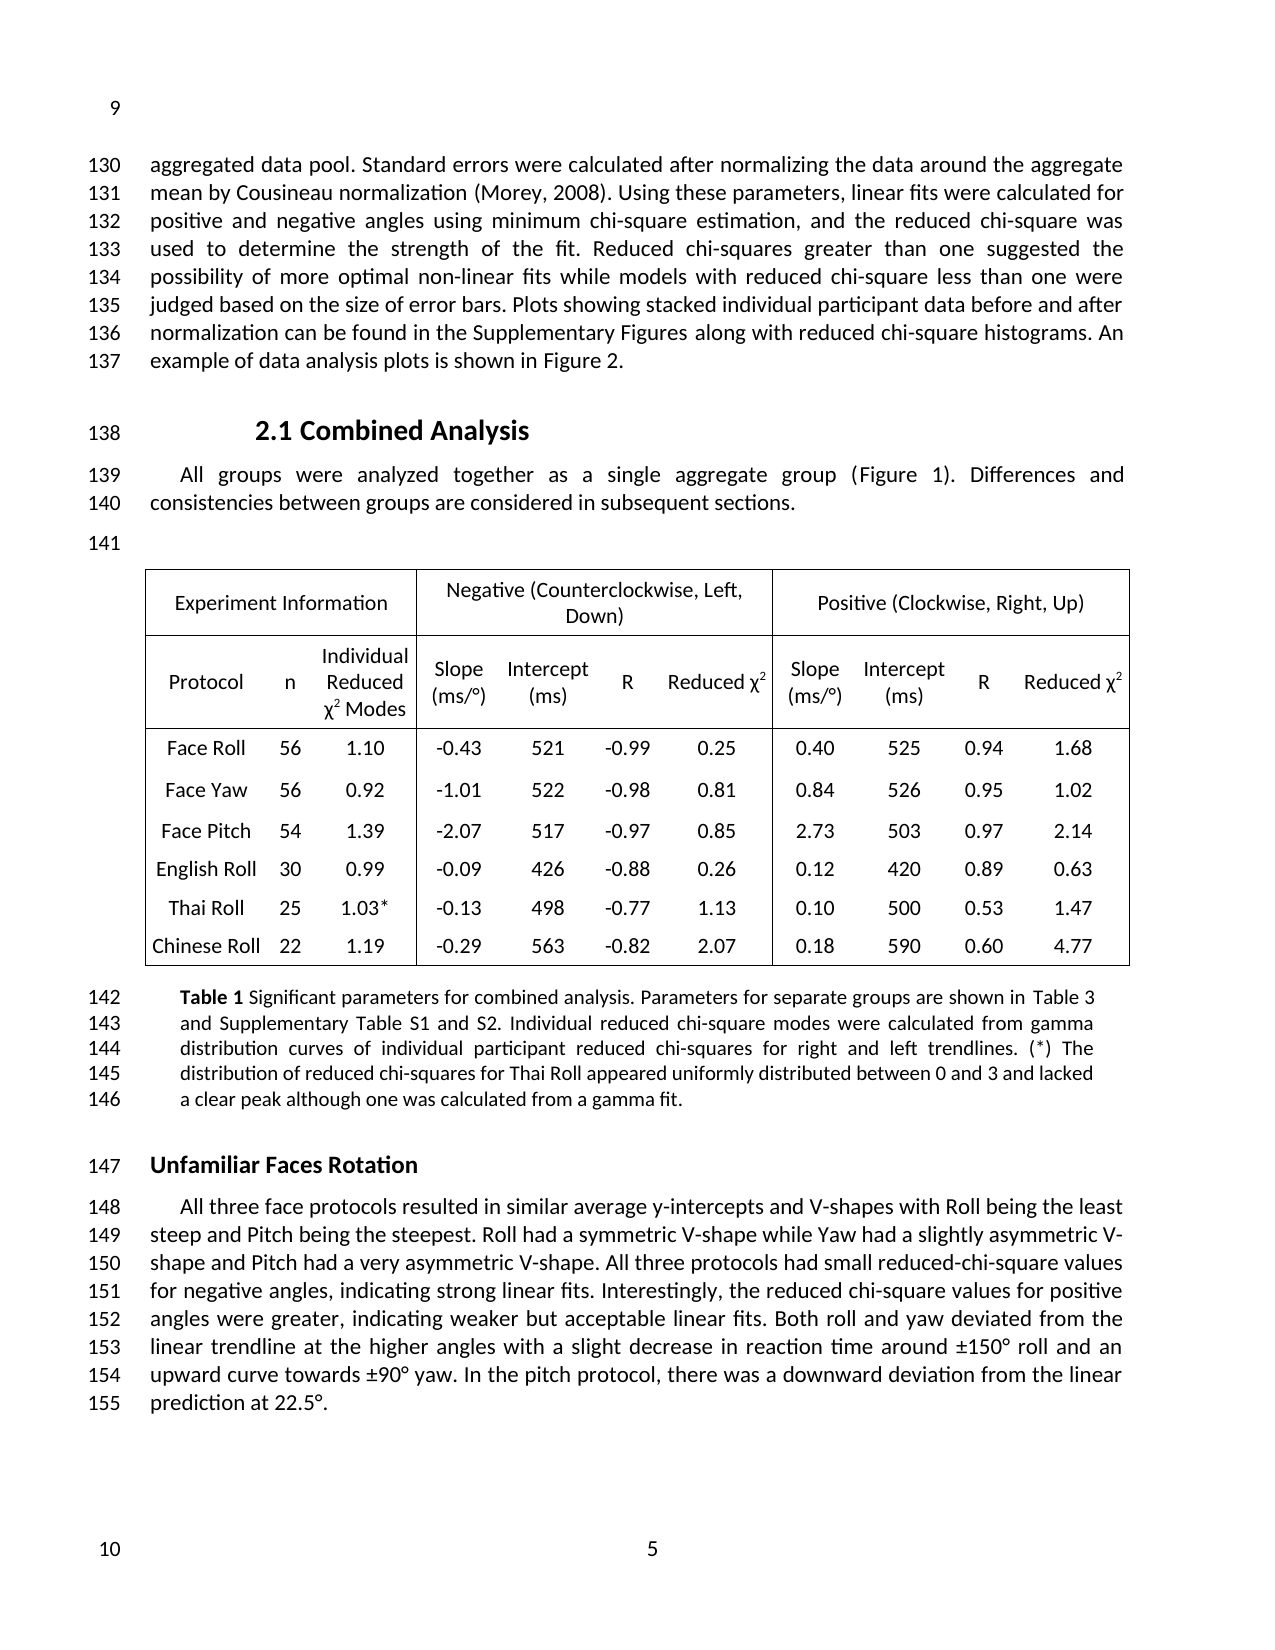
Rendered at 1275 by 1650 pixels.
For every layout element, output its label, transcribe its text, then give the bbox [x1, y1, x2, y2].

table_cell 0.84 [773, 767, 857, 811]
table_cell 25 [267, 888, 313, 926]
table_cell 1.68 [1017, 729, 1129, 767]
table_cell -0.97 [595, 811, 660, 849]
table_cell -0.29 [417, 926, 501, 964]
table_cell -0.88 [595, 850, 660, 888]
table_cell 0.40 [773, 729, 857, 767]
table_cell 426 [501, 850, 595, 888]
table_cell 0.94 [951, 729, 1017, 767]
table_cell -0.77 [595, 888, 660, 926]
table_cell 4.77 [1017, 926, 1129, 964]
table_cell 0.63 [1017, 850, 1129, 888]
table_cell Reduced χ2 [660, 636, 772, 728]
table_cell Chinese Roll [146, 926, 267, 964]
table_cell 500 [857, 888, 951, 926]
table_cell 56 [267, 767, 313, 811]
table_cell 517 [501, 811, 595, 849]
text All three face protocols resulted in similar average y-intercepts and V-shapes with Roll being the least steep and Pitch being the steepest. Roll had a symmetric V-shape while Yaw had a slightly asymmetric V-shape and Pitch had a very asymmetric V-shape. All three protocols had small reduced-chi-square values for negative angles, indicating strong linear fits. Interestingly, the reduced chi-square values for positive angles were greater, indicating weaker but acceptable linear fits. Both roll and yaw deviated from the linear trendline at the higher angles with a slight decrease in reaction time around ±150° roll and an upward curve towards ±90° yaw. In the pitch protocol, there was a downward deviation from the linear prediction at 22.5°. [150, 1192, 1125, 1416]
table_cell 0.12 [773, 850, 857, 888]
table_cell R [951, 636, 1017, 728]
table_cell Face Roll [146, 729, 267, 767]
table_cell -2.07 [417, 811, 501, 849]
table_cell Face Pitch [146, 811, 267, 849]
table_cell 1.10 [314, 729, 416, 767]
table_cell 0.89 [951, 850, 1017, 888]
table_cell Protocol [146, 636, 267, 728]
table_cell 0.25 [660, 729, 772, 767]
table_cell English Roll [146, 850, 267, 888]
table_cell 0.10 [773, 888, 857, 926]
table_cell -0.43 [417, 729, 501, 767]
table_cell 0.97 [951, 811, 1017, 849]
table_cell 0.60 [951, 926, 1017, 964]
table_cell -0.99 [595, 729, 660, 767]
table_cell 0.95 [951, 767, 1017, 811]
table_cell Individual Reduced χ2 Modes [314, 636, 416, 728]
table_header Experiment Information [146, 570, 416, 635]
table_cell 525 [857, 729, 951, 767]
table_cell 0.99 [314, 850, 416, 888]
table_cell 1.13 [660, 888, 772, 926]
table_cell -0.13 [417, 888, 501, 926]
table_cell Reduced χ2 [1017, 636, 1129, 728]
table_cell 1.03* [314, 888, 416, 926]
text All groups were analyzed together as a single aggregate group (Figure 1). Differences and consistencies between groups are considered in subsequent sections. [150, 460, 1125, 516]
table_cell 2.14 [1017, 811, 1129, 849]
table_cell 563 [501, 926, 595, 964]
table_cell 526 [857, 767, 951, 811]
table_cell R [595, 636, 660, 728]
table_cell 590 [857, 926, 951, 964]
table_cell 0.92 [314, 767, 416, 811]
subtitle Unfamiliar Faces Rotation [150, 1149, 1125, 1179]
table_cell -0.09 [417, 850, 501, 888]
table_cell 0.26 [660, 850, 772, 888]
table_cell 1.47 [1017, 888, 1129, 926]
table_cell 54 [267, 811, 313, 849]
table_cell 521 [501, 729, 595, 767]
table_cell 420 [857, 850, 951, 888]
table_cell 1.02 [1017, 767, 1129, 811]
table_cell Slope (ms/°) [773, 636, 857, 728]
table_cell 0.53 [951, 888, 1017, 926]
table_cell 0.18 [773, 926, 857, 964]
table_cell -1.01 [417, 767, 501, 811]
table_cell 22 [267, 926, 313, 964]
table_cell 0.85 [660, 811, 772, 849]
table_cell -0.98 [595, 767, 660, 811]
table_cell 503 [857, 811, 951, 849]
table_cell 0.81 [660, 767, 772, 811]
subtitle Combined Analysis [225, 412, 1125, 447]
table_cell 498 [501, 888, 595, 926]
text Table 1 Significant parameters for combined analysis. Parameters for separate groups are shown in Table 3 and Supplementary Table S1 and S2. Individual reduced chi-square modes were calculated from gamma distribution curves of individual participant reduced chi-squares for right and left trendlines. (*) The distribution of reduced chi-squares for Thai Roll appeared uniformly distributed between 0 and 3 and lacked a clear peak although one was calculated from a gamma fit. [180, 984, 1095, 1111]
table_cell 1.19 [314, 926, 416, 964]
table_cell -0.82 [595, 926, 660, 964]
table_cell 2.73 [773, 811, 857, 849]
table_cell 2.07 [660, 926, 772, 964]
table_header Negative (Counterclockwise, Left, Down) [417, 570, 772, 635]
table_cell 522 [501, 767, 595, 811]
table_cell Thai Roll [146, 888, 267, 926]
table_header Positive (Clockwise, Right, Up) [773, 570, 1129, 635]
table_cell 30 [267, 850, 313, 888]
table_cell Intercept (ms) [501, 636, 595, 728]
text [150, 150, 1125, 374]
table_cell n [267, 636, 313, 728]
table_cell Slope (ms/°) [417, 636, 501, 728]
table_cell 56 [267, 729, 313, 767]
table_cell 1.39 [314, 811, 416, 849]
table_cell Face Yaw [146, 767, 267, 811]
table_cell Intercept (ms) [857, 636, 951, 728]
